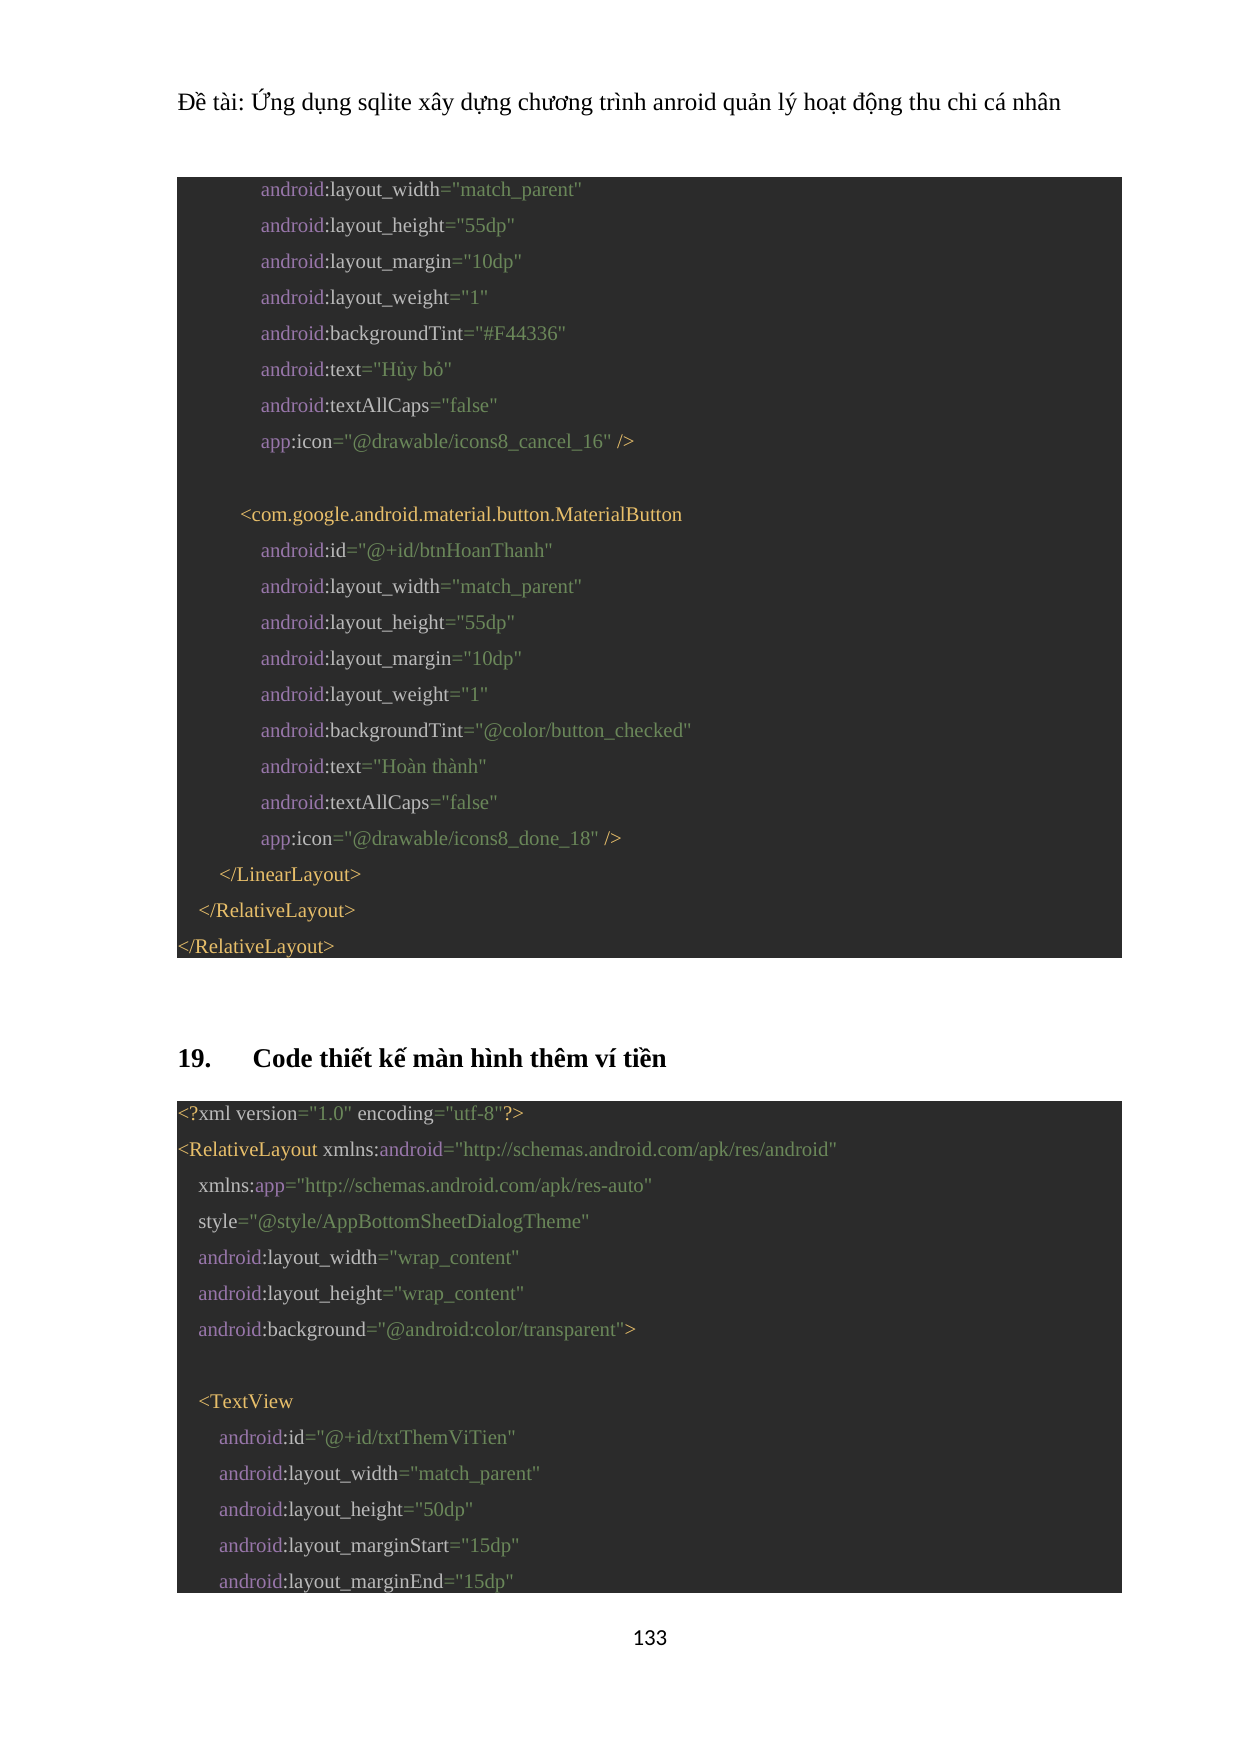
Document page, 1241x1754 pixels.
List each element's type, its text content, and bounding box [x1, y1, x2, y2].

list Code thiết kế màn hình thêm ví tiền [177, 1042, 1122, 1073]
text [177, 1101, 1122, 1593]
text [177, 177, 1122, 958]
